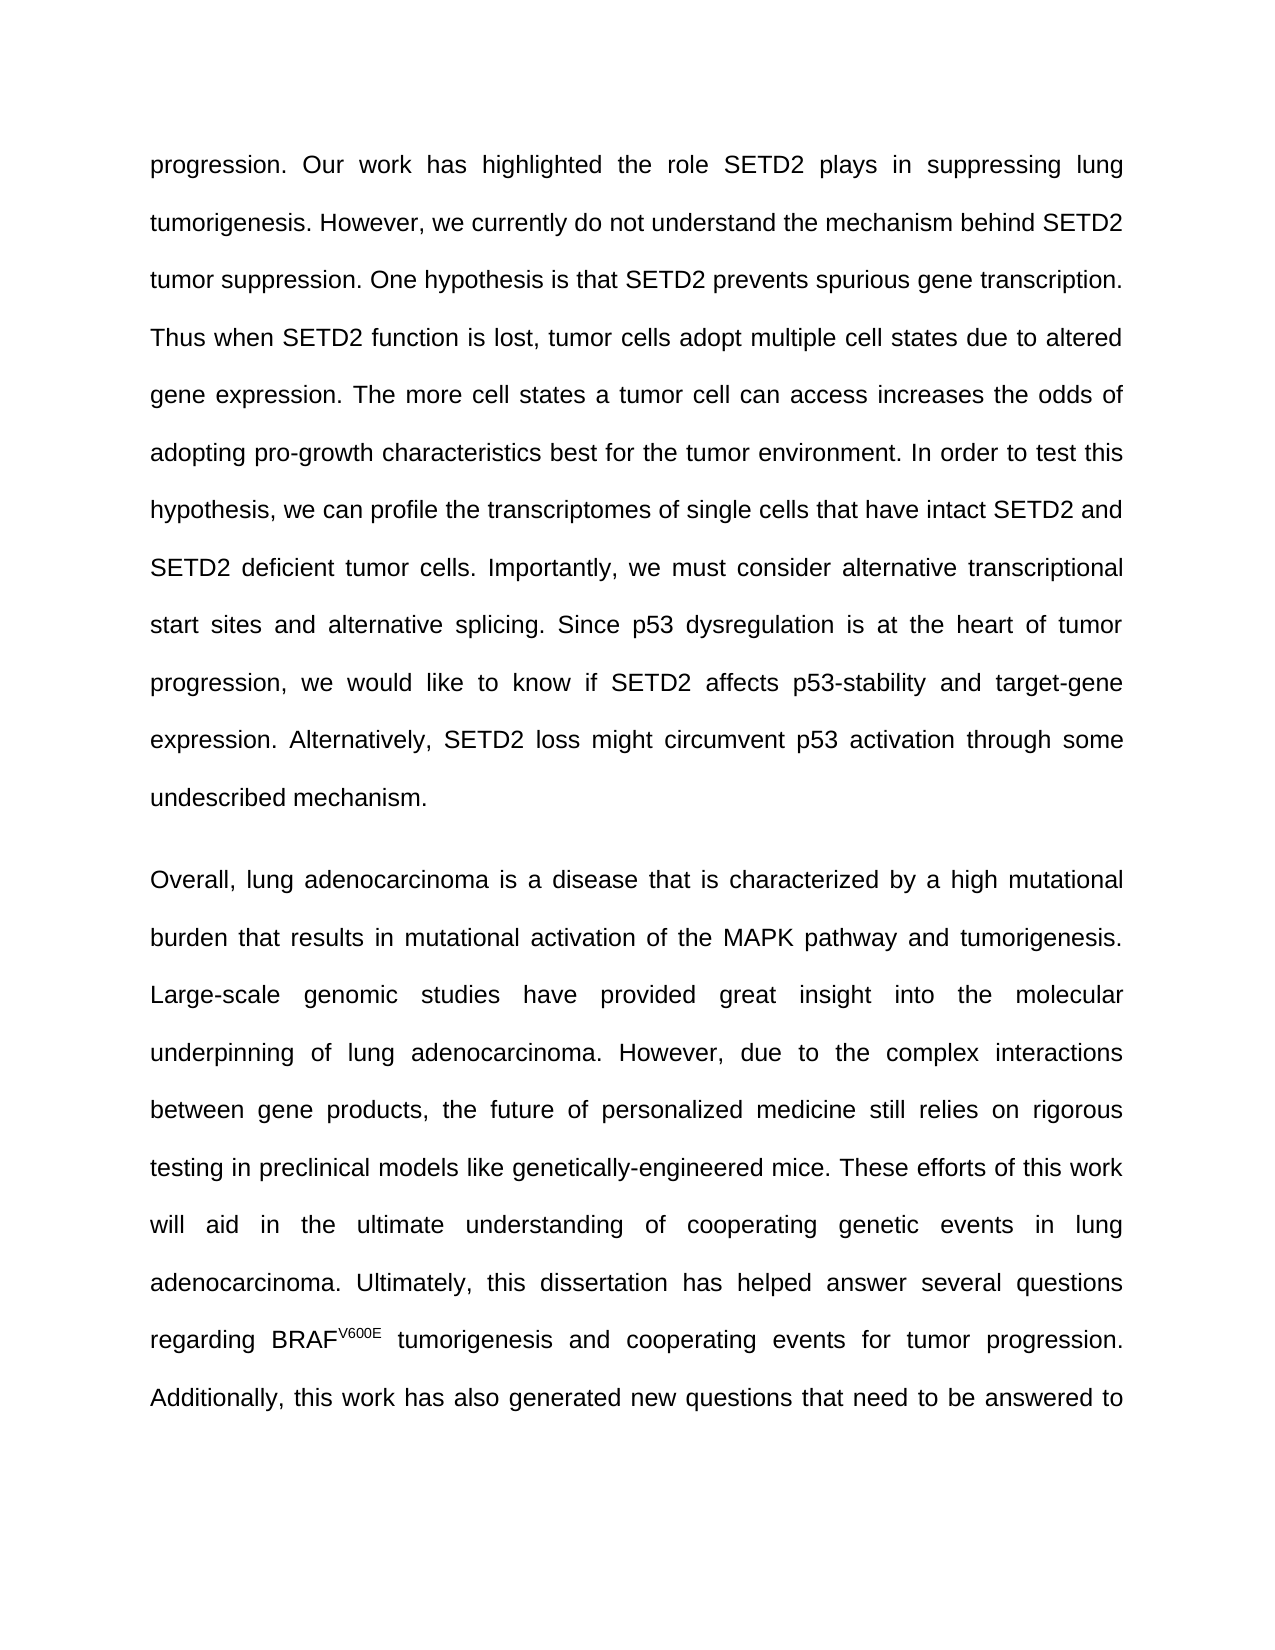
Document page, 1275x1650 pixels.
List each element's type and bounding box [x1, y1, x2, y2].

text [150, 150, 1125, 811]
text [150, 865, 1125, 1411]
